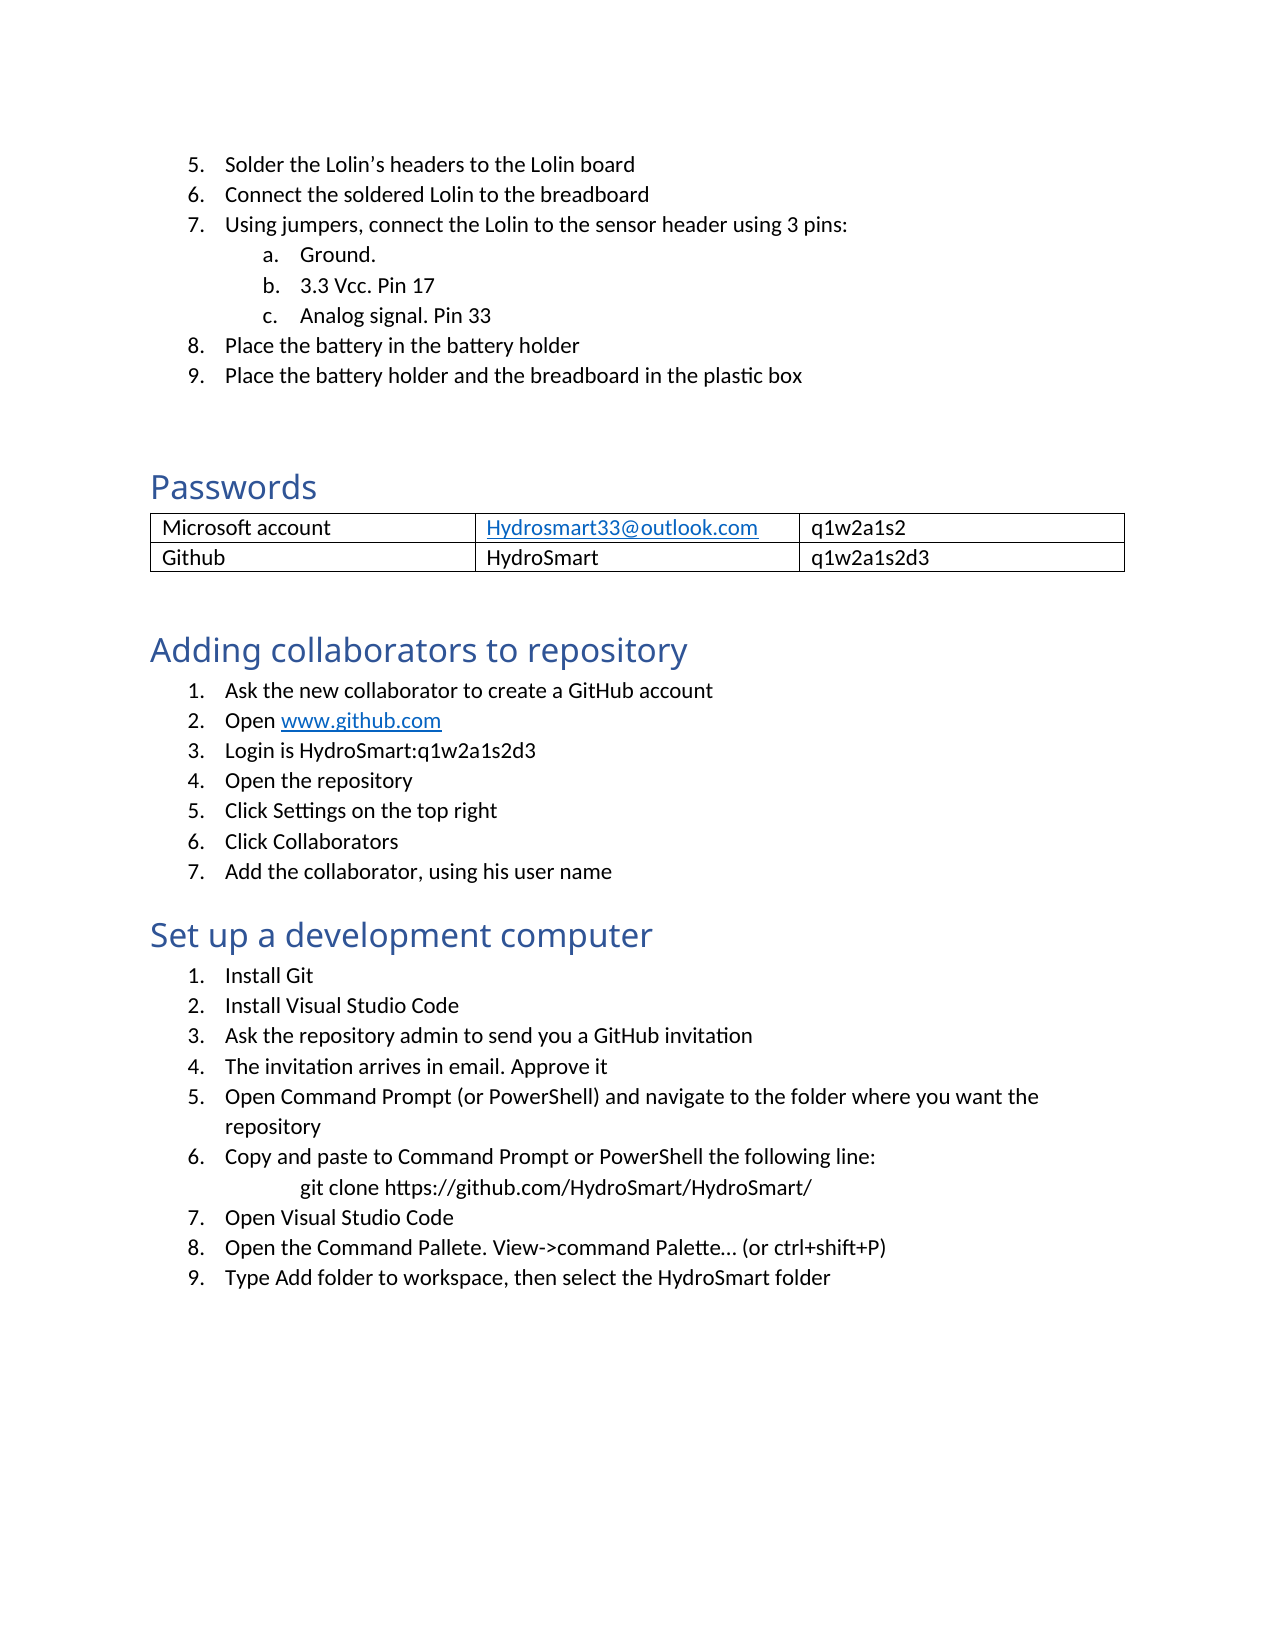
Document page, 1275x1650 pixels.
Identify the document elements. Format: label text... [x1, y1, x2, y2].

list Copy and paste to Command Prompt or PowerShell the following line: [187, 1142, 1125, 1171]
list Place the battery in the battery holder [187, 331, 1125, 359]
list Type Add folder to workspace, then select the HydroSmart folder [187, 1263, 1125, 1291]
list Ask the repository admin to send you a GitHub invitation [187, 1022, 1125, 1050]
list Open the repository [187, 766, 1125, 794]
table_cell q1w2a1s2d3 [800, 543, 1124, 571]
list Analog signal. Pin 33 [262, 301, 1125, 329]
list Using jumpers, connect the Lolin to the sensor header using 3 pins: [187, 210, 1125, 238]
subtitle Passwords [150, 463, 1125, 509]
subtitle Adding collaborators to repository [150, 627, 1125, 672]
list 3.3 Vcc. Pin 17 [262, 271, 1125, 299]
list Login is HydroSmart:q1w2a1s2d3 [187, 736, 1125, 764]
list The invitation arrives in email. Approve it [187, 1052, 1125, 1080]
list Click Settings on the top right [187, 797, 1125, 825]
list git clone https://github.com/HydroSmart/HydroSmart/ [225, 1173, 1125, 1201]
list Install Git [187, 961, 1125, 989]
list Open Command Prompt (or PowerShell) and navigate to the folder where you want the repository [187, 1082, 1125, 1140]
list Ground. [262, 241, 1125, 269]
table_header Microsoft account [151, 514, 475, 542]
table_header q1w2a1s2 [800, 514, 1124, 542]
list Place the battery holder and the breadboard in the plastic box [187, 361, 1125, 389]
subtitle Set up a development computer [150, 912, 1125, 958]
list Click Collaborators [187, 827, 1125, 855]
list Solder the Lolin’s headers to the Lolin board [187, 150, 1125, 178]
list Open the Command Pallete. View->command Palette… (or ctrl+shift+P) [187, 1233, 1125, 1261]
list Connect the soldered Lolin to the breadboard [187, 180, 1125, 208]
list Add the collaborator, using his user name [187, 857, 1125, 885]
table_header Hydrosmart33@outlook.com [476, 514, 799, 542]
list Install Visual Studio Code [187, 991, 1125, 1019]
list Open Visual Studio Code [187, 1203, 1125, 1231]
table_cell HydroSmart [476, 543, 799, 571]
list Ask the new collaborator to create a GitHub account [187, 676, 1125, 704]
table_cell Github [151, 543, 475, 571]
list Open www.github.com [187, 706, 1125, 734]
